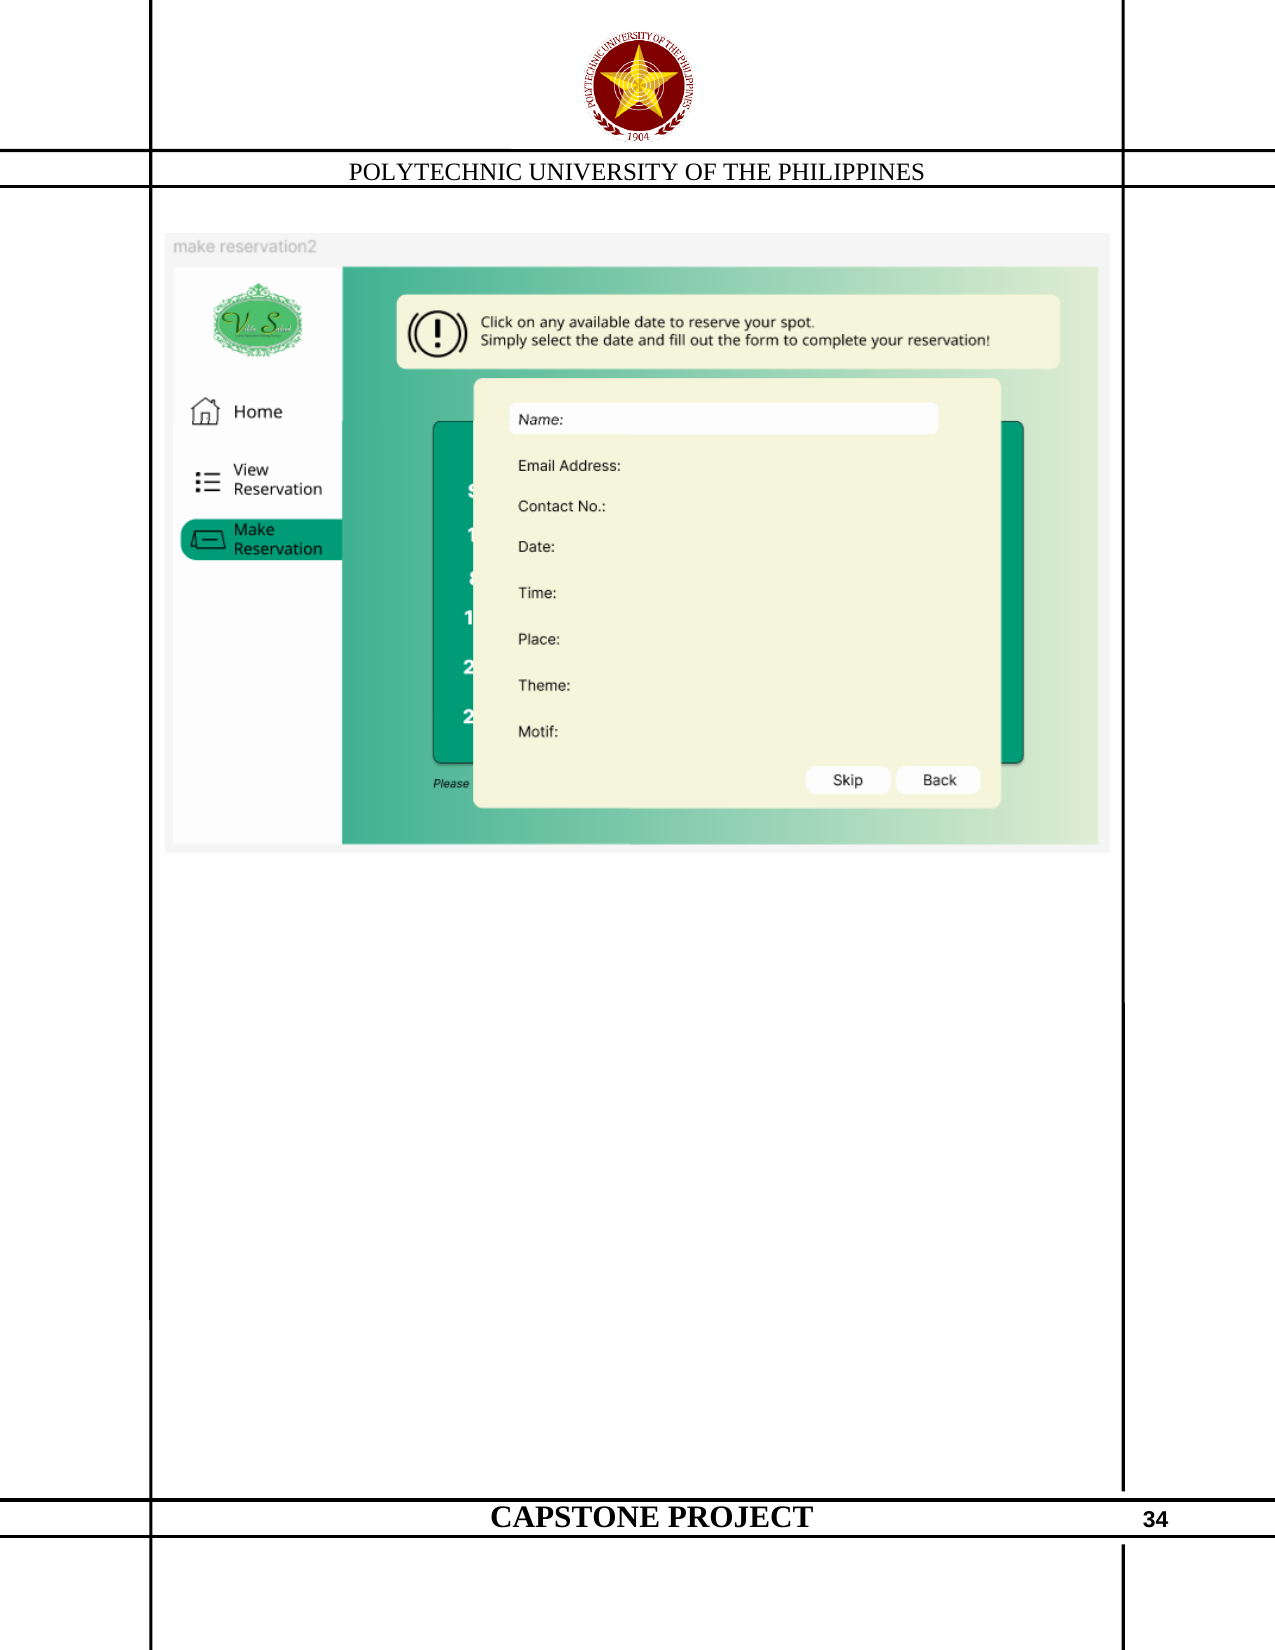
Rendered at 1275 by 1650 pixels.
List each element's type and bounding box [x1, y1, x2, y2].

picture [165, 233, 1111, 853]
picture [582, 31, 694, 142]
